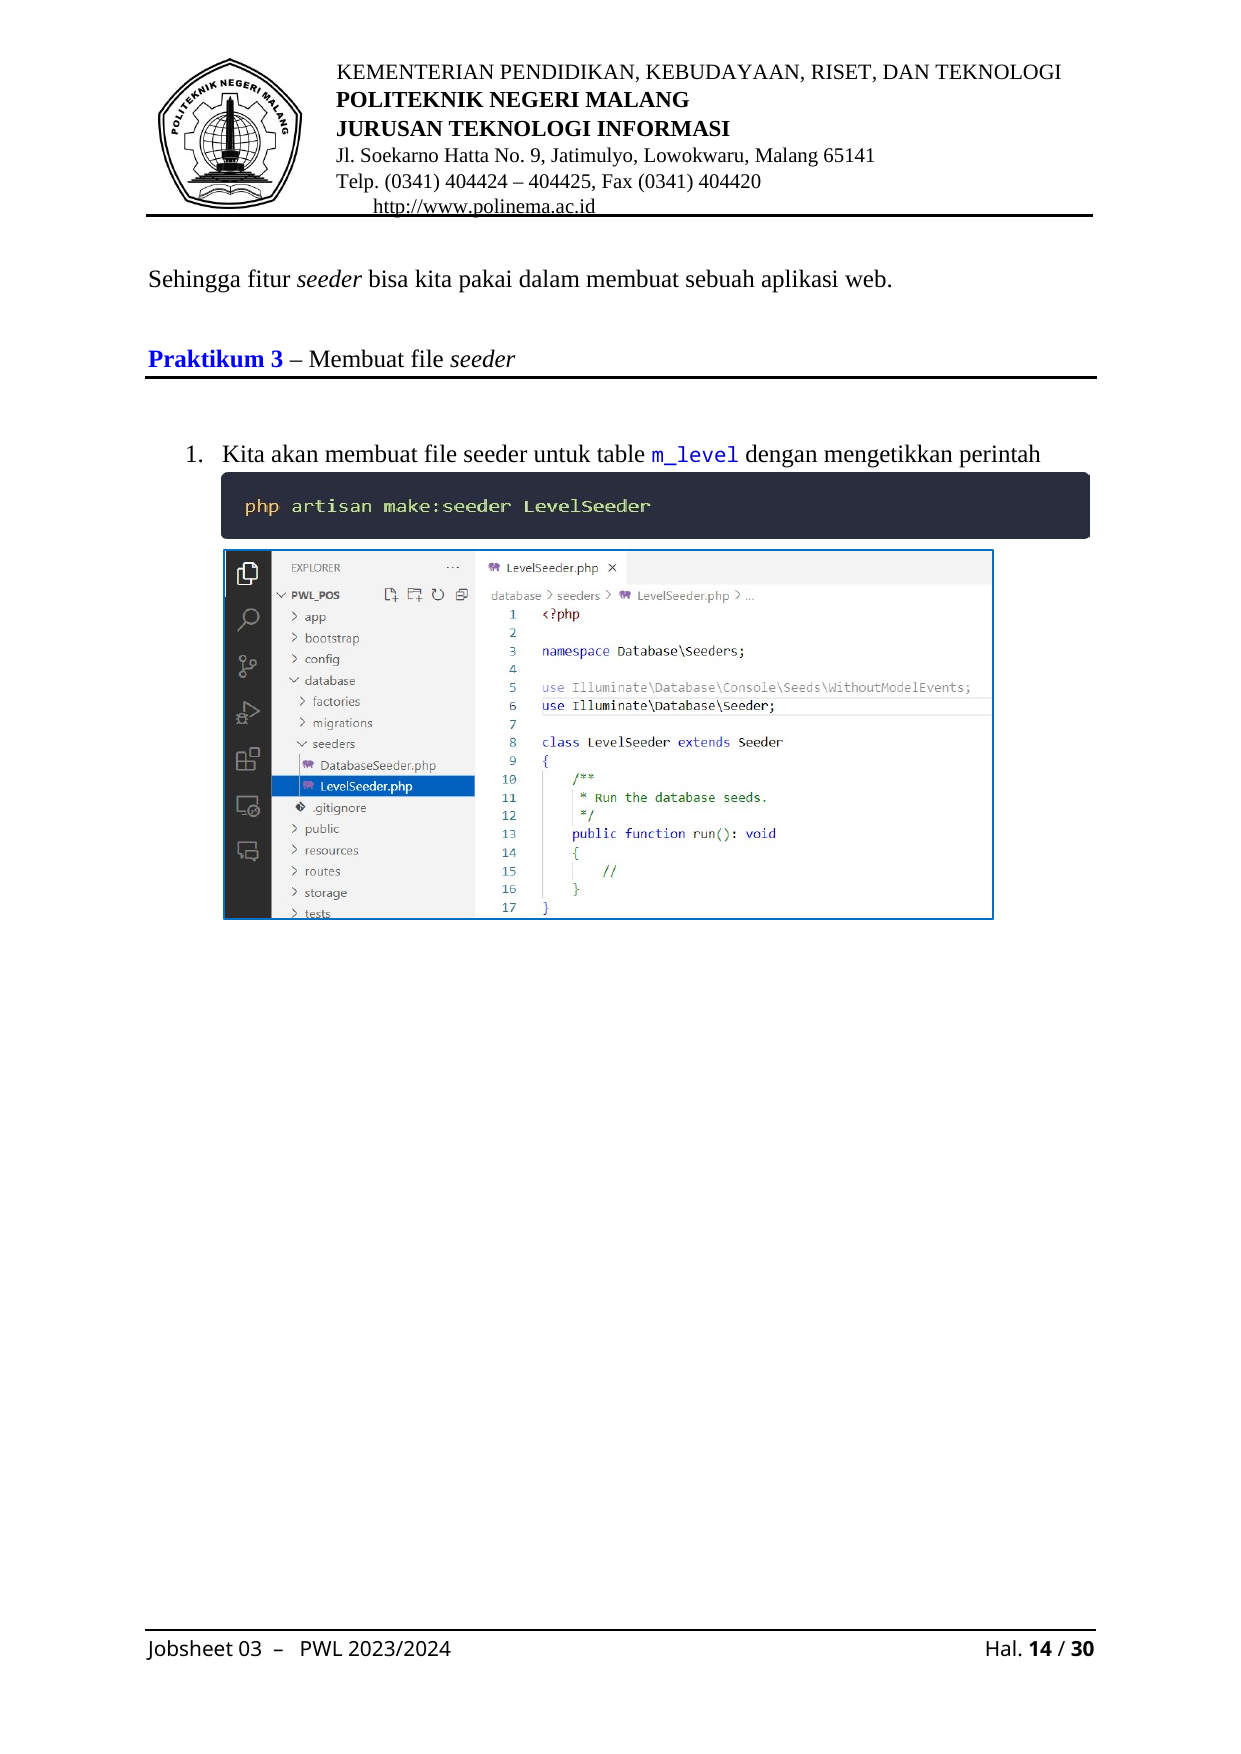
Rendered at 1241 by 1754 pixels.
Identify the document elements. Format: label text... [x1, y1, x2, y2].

picture [158, 58, 304, 209]
text Sehingga fitur seeder bisa kita pakai dalam membuat sebuah aplikasi web. [148, 264, 1095, 293]
picture [225, 551, 992, 918]
list Kita akan membuat file seeder untuk table m_level dengan mengetikkan perintah [185, 439, 1095, 468]
text Praktikum 3 – Membuat file seeder [148, 344, 1095, 373]
picture [221, 472, 1090, 539]
